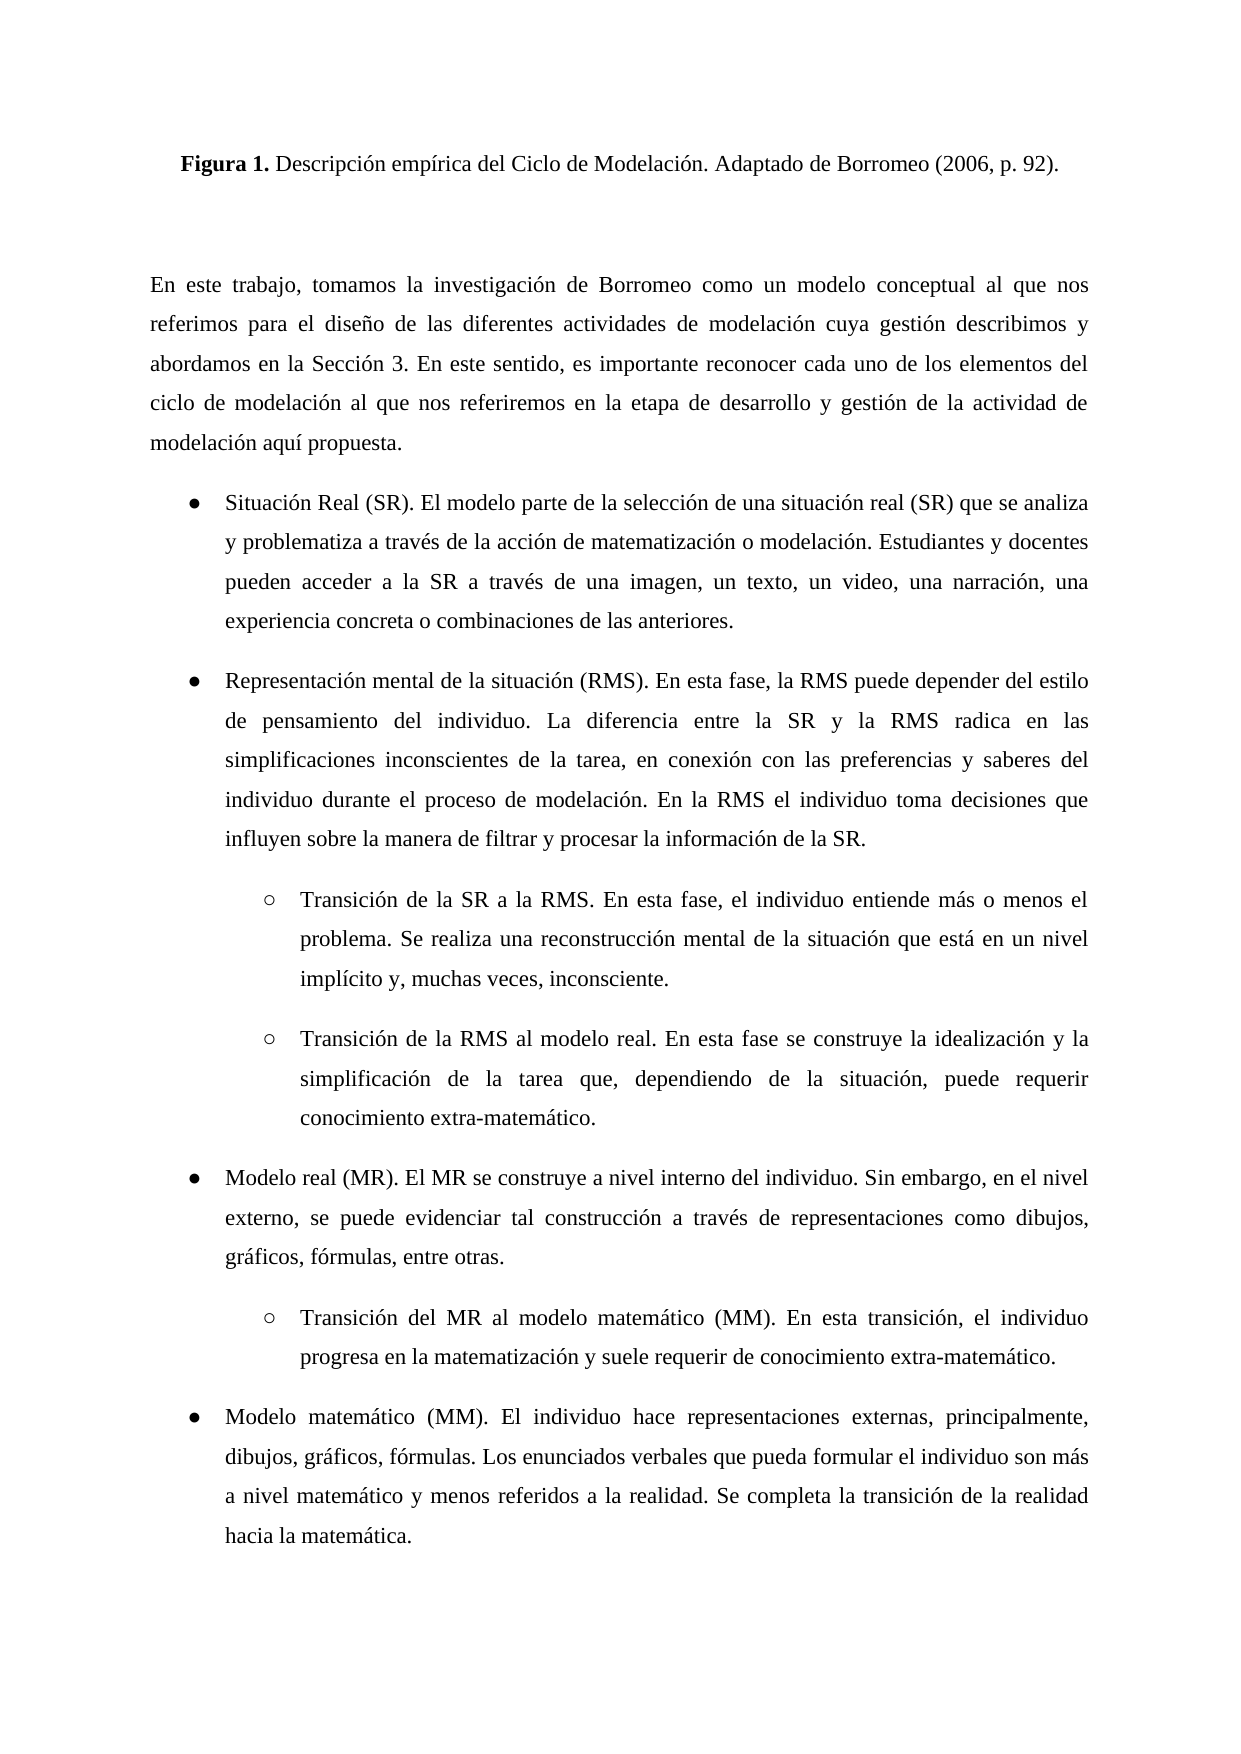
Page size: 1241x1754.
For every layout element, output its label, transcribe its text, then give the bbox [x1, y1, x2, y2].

text Figura 1. Descripción empírica del Ciclo de Modelación. Adaptado de Borromeo (2006, p. 92). [150, 150, 1090, 176]
list Situación Real (SR). El modelo parte de la selección de una situación real (SR) que se analiza y problematiza a través de la acción de matematización o modelación. Estudiantes y docentes pueden acceder a la SR a través de una imagen, un texto, un video, una narración, una experiencia concreta o combinaciones de las anteriores. [187, 489, 1090, 634]
list Representación mental de la situación (RMS). En esta fase, la RMS puede depender del estilo de pensamiento del individuo. La diferencia entre la SR y la RMS radica en las simplificaciones inconscientes de la tarea, en conexión con las preferencias y saberes del individuo durante el proceso de modelación. En la RMS el individuo toma decisiones que influyen sobre la manera de filtrar y procesar la información de la SR. [187, 668, 1090, 852]
list Transición del MR al modelo matemático (MM). En esta transición, el individuo progresa en la matematización y suele requerir de conocimiento extra-matemático. [262, 1304, 1090, 1369]
list Transición de la SR a la RMS. En esta fase, el individuo entiende más o menos el problema. Se realiza una reconstrucción mental de la situación que está en un nivel implícito y, muchas veces, inconsciente. [262, 886, 1090, 991]
list Transición de la RMS al modelo real. En esta fase se construye la idealización y la simplificación de la tarea que, dependiendo de la situación, puede requerir conocimiento extra-matemático. [262, 1025, 1090, 1130]
list Modelo matemático (MM). El individuo hace representaciones externas, principalmente, dibujos, gráficos, fórmulas. Los enunciados verbales que pueda formular el individuo son más a nivel matemático y menos referidos a la realidad. Se completa la transición de la realidad hacia la matemática. [187, 1403, 1090, 1548]
text En este trabajo, tomamos la investigación de Borromeo como un modelo conceptual al que nos referimos para el diseño de las diferentes actividades de modelación cuya gestión describimos y abordamos en la Sección 3. En este sentido, es importante reconocer cada uno de los elementos del ciclo de modelación al que nos referiremos en la etapa de desarrollo y gestión de la actividad de modelación aquí propuesta. [150, 271, 1090, 455]
list Modelo real (MR). El MR se construye a nivel interno del individuo. Sin embargo, en el nivel externo, se puede evidenciar tal construcción a través de representaciones como dibujos, gráficos, fórmulas, entre otras. [187, 1164, 1090, 1270]
